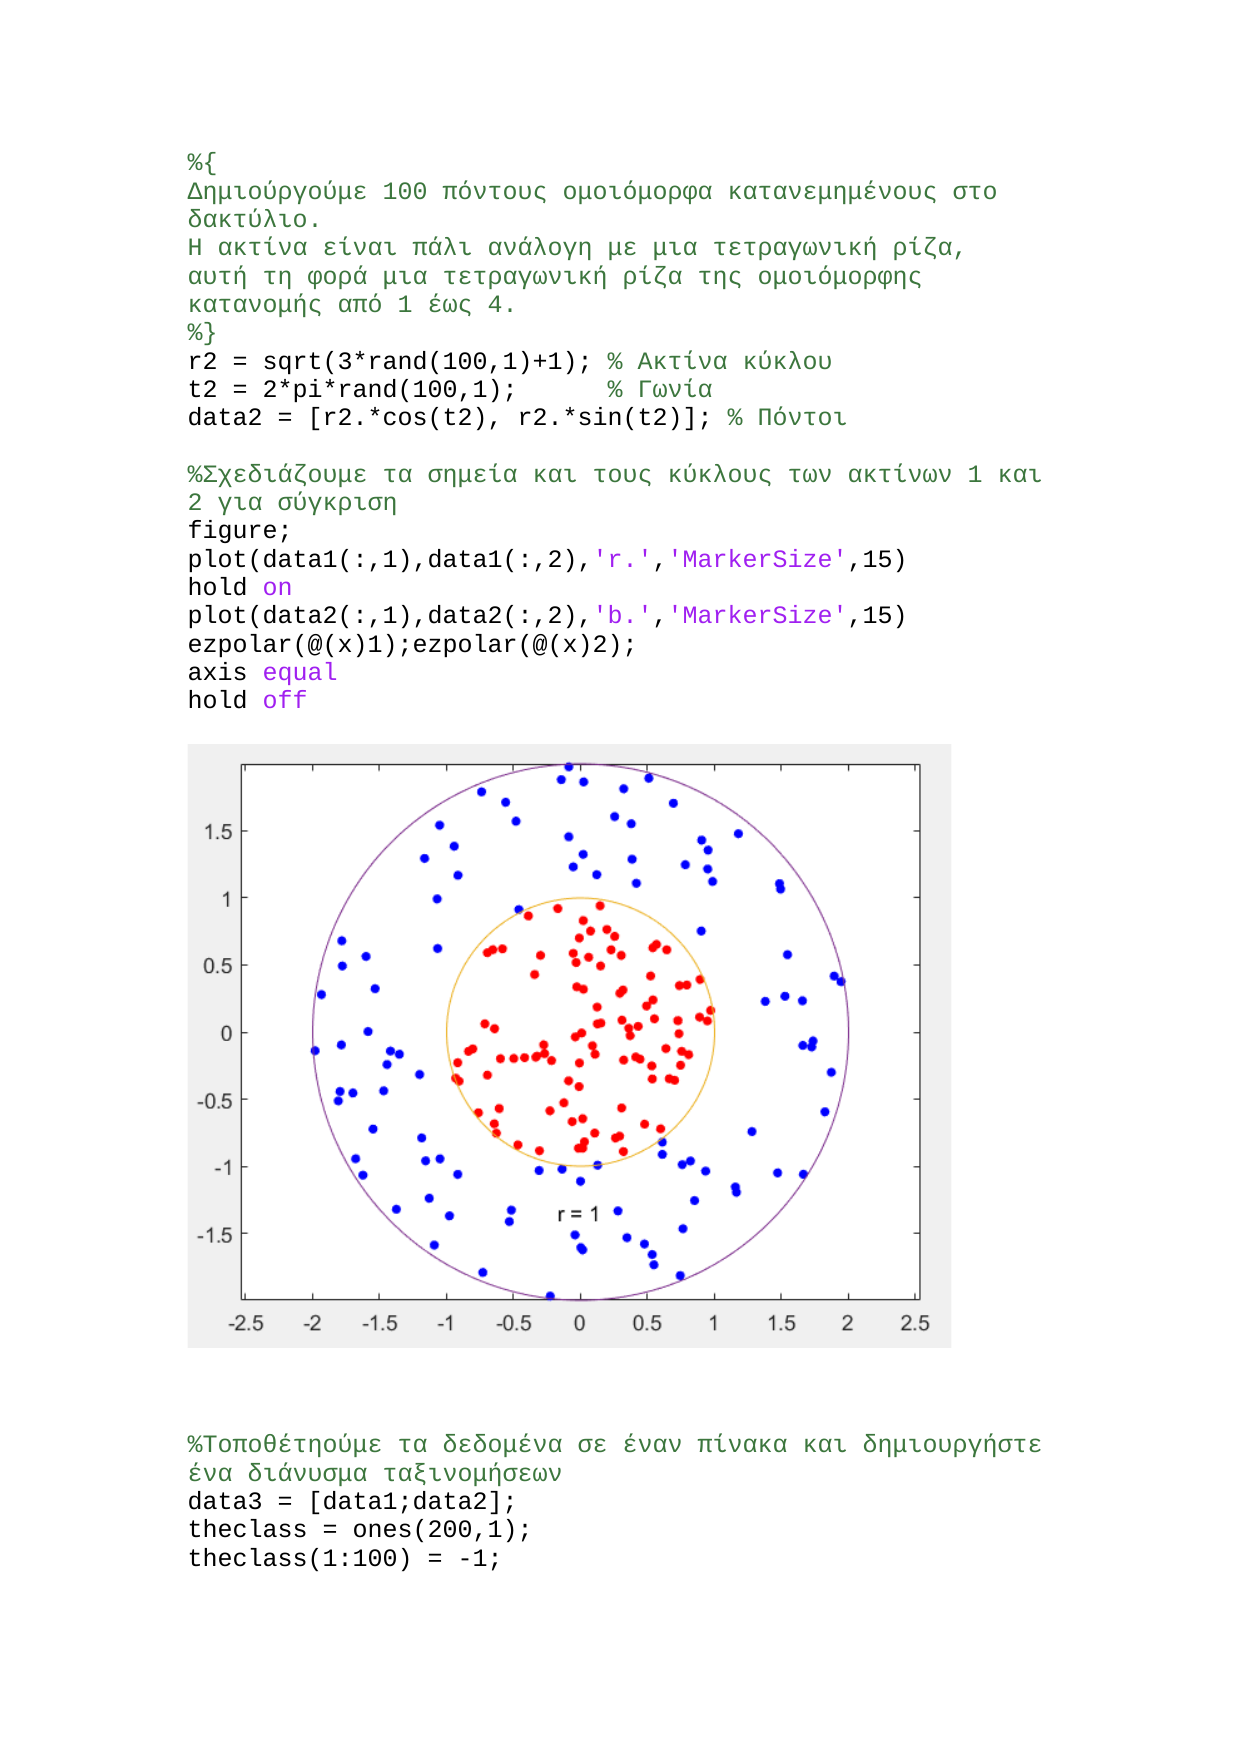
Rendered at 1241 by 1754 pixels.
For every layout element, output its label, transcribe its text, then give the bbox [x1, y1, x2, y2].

text hold off [187, 688, 1053, 716]
text Η ακτίνα είναι πάλι ανάλογη με μια τετραγωνική ρίζα, [187, 235, 1053, 263]
text theclass = ones(200,1); [187, 1517, 1053, 1545]
text data2 = [r2.*cos(t2), r2.*sin(t2)]; % Πόντοι [187, 405, 1053, 433]
text axis equal [187, 660, 1053, 688]
text hold on [187, 575, 1053, 603]
text figure; [187, 518, 1053, 546]
text %Τοποθέτηούμε τα δεδομένα σε έναν πίνακα και δημιουργήστε ένα διάνυσμα ταξινομήσεων [187, 1432, 1053, 1488]
text %{ [187, 150, 1053, 178]
text data3 = [data1;data2]; [187, 1488, 1053, 1517]
text theclass(1:100) = -1; [187, 1545, 1053, 1573]
text Δημιούργούμε 100 πόντους ομοιόμορφα κατανεμημένους στο δακτύλιο. [187, 178, 1053, 235]
text plot(data2(:,1),data2(:,2),'b.','MarkerSize',15) [187, 603, 1053, 631]
text ezpolar(@(x)1);ezpolar(@(x)2); [187, 631, 1053, 660]
text t2 = 2*pi*rand(100,1); % Γωνία [187, 377, 1053, 405]
picture [187, 744, 952, 1348]
text plot(data1(:,1),data1(:,2),'r.','MarkerSize',15) [187, 546, 1053, 575]
text %Σχεδιάζουμε τα σημεία και τους κύκλους των ακτίνων 1 και 2 για σύγκριση [187, 461, 1053, 518]
text %} [187, 320, 1053, 348]
text αυτή τη φορά μια τετραγωνική ρίζα της ομοιόμορφης κατανομής από 1 έως 4. [187, 263, 1053, 320]
text r2 = sqrt(3*rand(100,1)+1); % Ακτίνα κύκλου [187, 348, 1053, 377]
